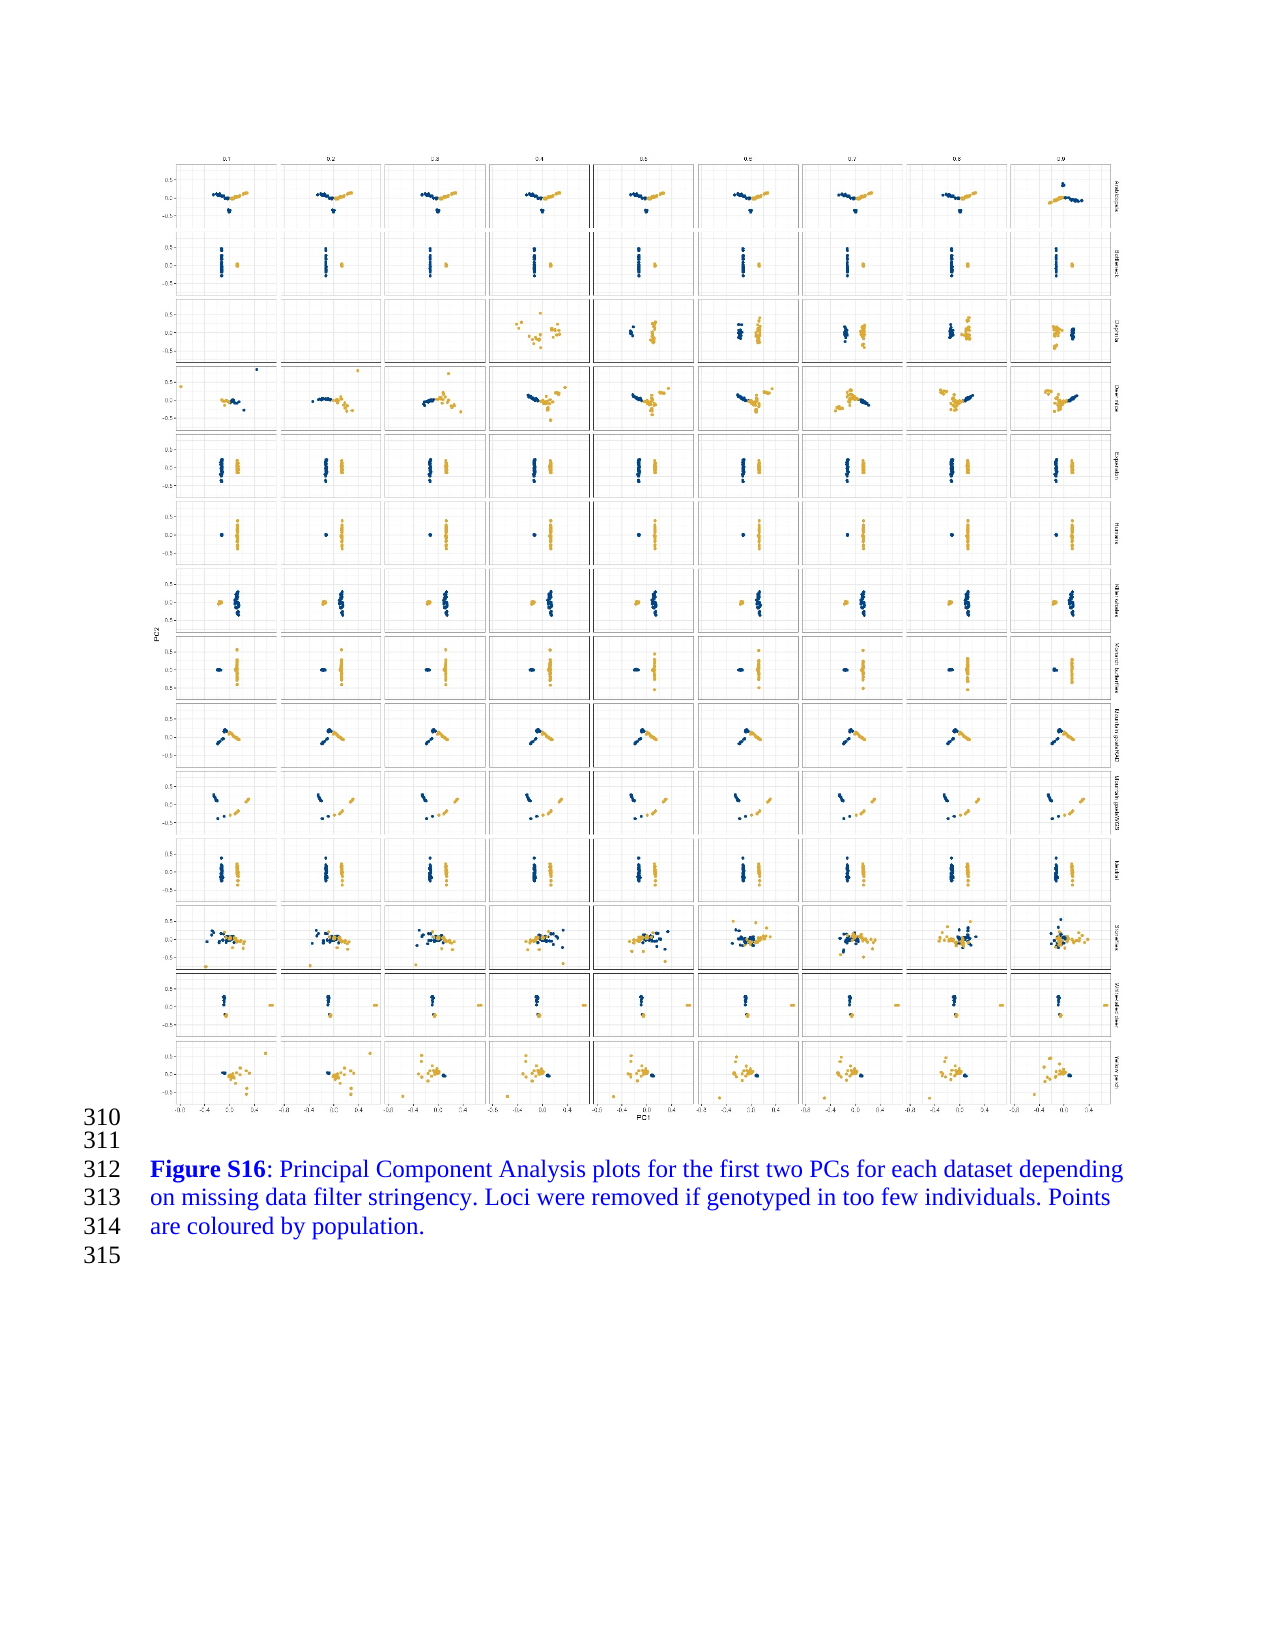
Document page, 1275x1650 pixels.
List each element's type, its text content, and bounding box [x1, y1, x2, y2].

picture [150, 150, 1125, 1125]
text Figure S16: Principal Component Analysis plots for the first two PCs for each dataset depending on missing data filter stringency. Loci were removed if genotyped in too few individuals. Points are coloured by population. [150, 1154, 1125, 1240]
